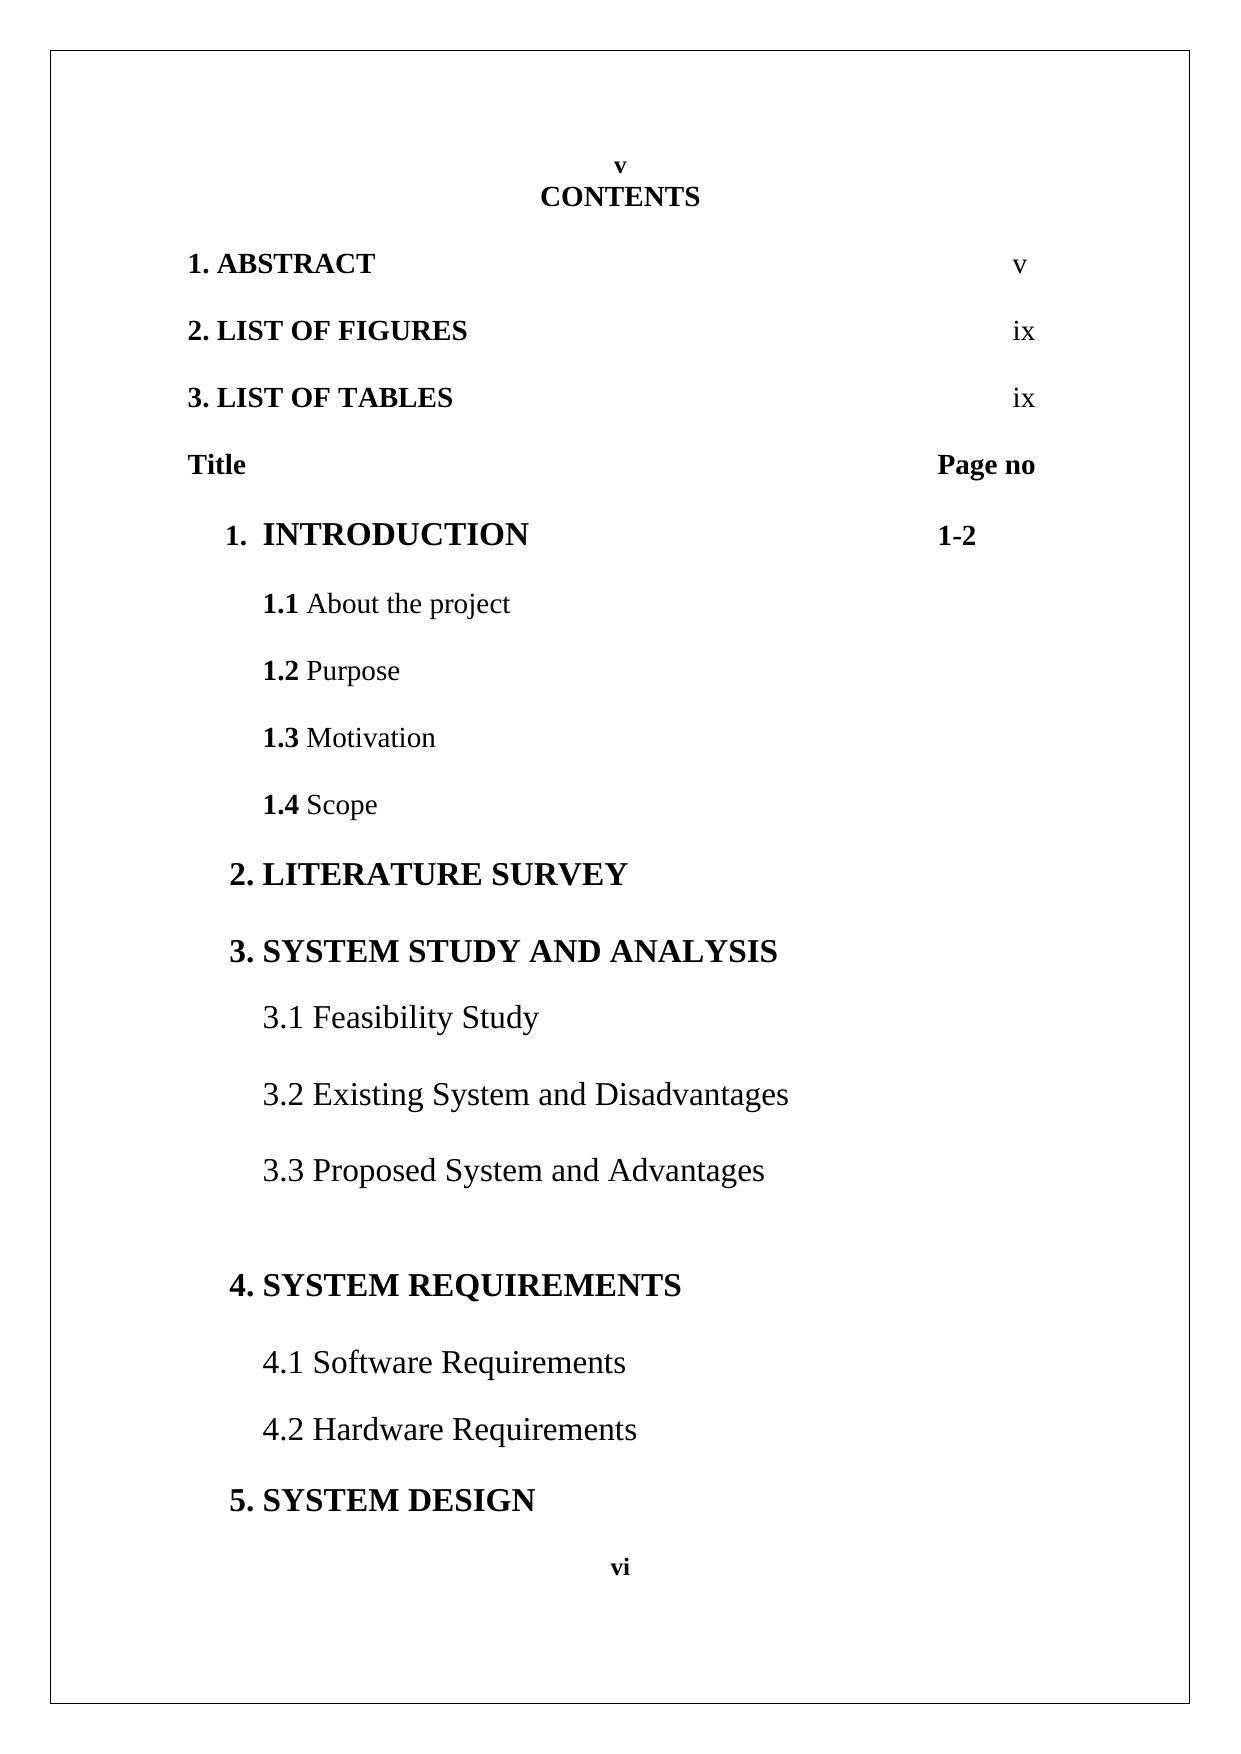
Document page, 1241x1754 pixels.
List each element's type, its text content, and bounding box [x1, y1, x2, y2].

list 1.4 Scope [262, 787, 1053, 821]
text 3.3 Proposed System and Advantages [187, 1151, 1053, 1189]
list 1.3 Motivation [262, 720, 1053, 754]
text 4.1 Software Requirements [187, 1342, 1053, 1381]
text 4.2 Hardware Requirements [187, 1409, 1053, 1447]
text 3. LIST OF TABLES ix [187, 380, 1053, 413]
text CONTENTS [187, 179, 1053, 212]
text 2. LIST OF FIGURES ix [187, 313, 1053, 346]
list INTRODUCTION 1-2 [225, 514, 1053, 552]
text 3.2 Existing System and Disadvantages [187, 1074, 1053, 1112]
list 1.2 Purpose [262, 653, 1053, 687]
text 3. SYSTEM STUDY AND ANALYSIS [187, 931, 1053, 969]
text vi [187, 1552, 1053, 1581]
text Title Page no [187, 447, 1053, 481]
text 4. SYSTEM REQUIREMENTS [187, 1266, 1053, 1304]
list 1.1 About the project [262, 586, 1053, 619]
text 2. LITERATURE SURVEY [187, 854, 1053, 893]
text 1. ABSTRACT v [187, 246, 1053, 279]
text 3.1 Feasibility Study [187, 997, 1053, 1036]
text 5. SYSTEM DESIGN [187, 1481, 1053, 1519]
text v [187, 150, 1053, 179]
